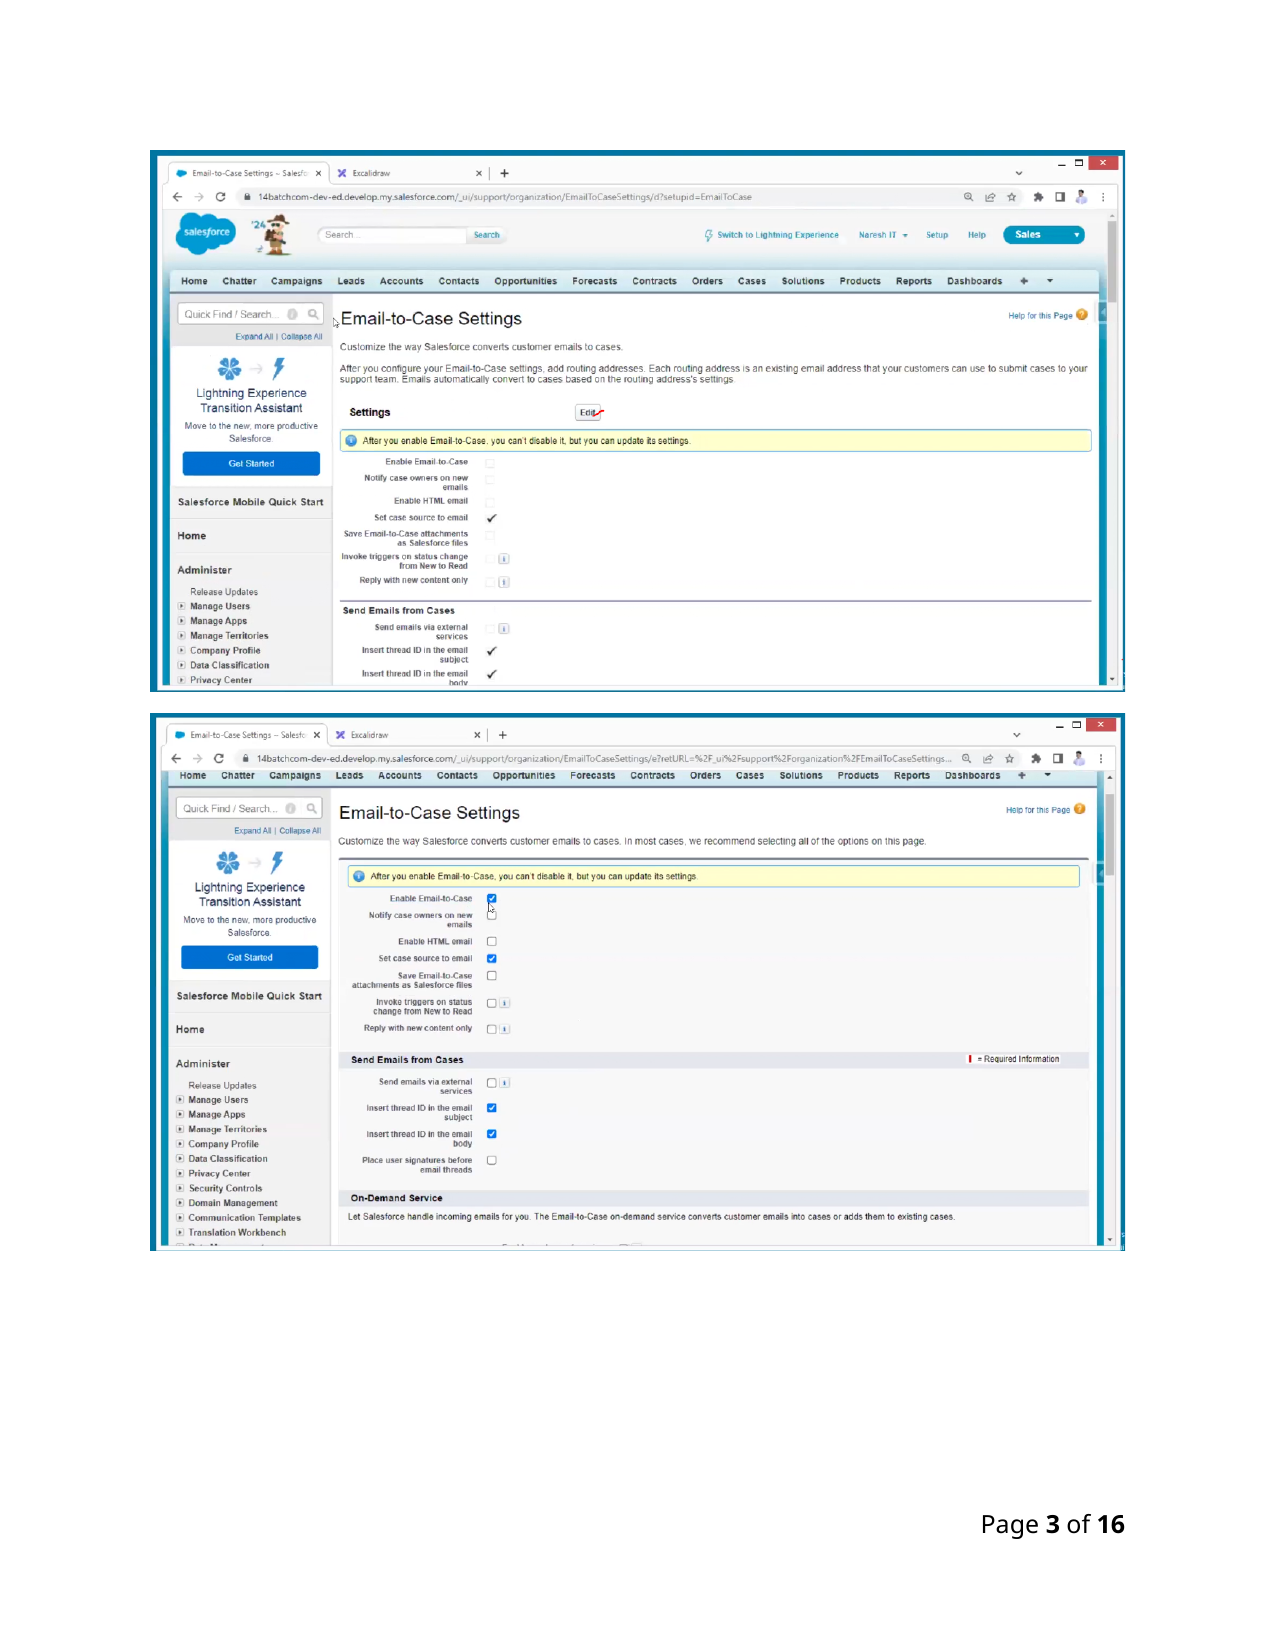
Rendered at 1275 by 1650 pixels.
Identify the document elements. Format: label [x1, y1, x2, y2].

picture [156, 718, 1123, 1251]
picture [158, 156, 1125, 692]
